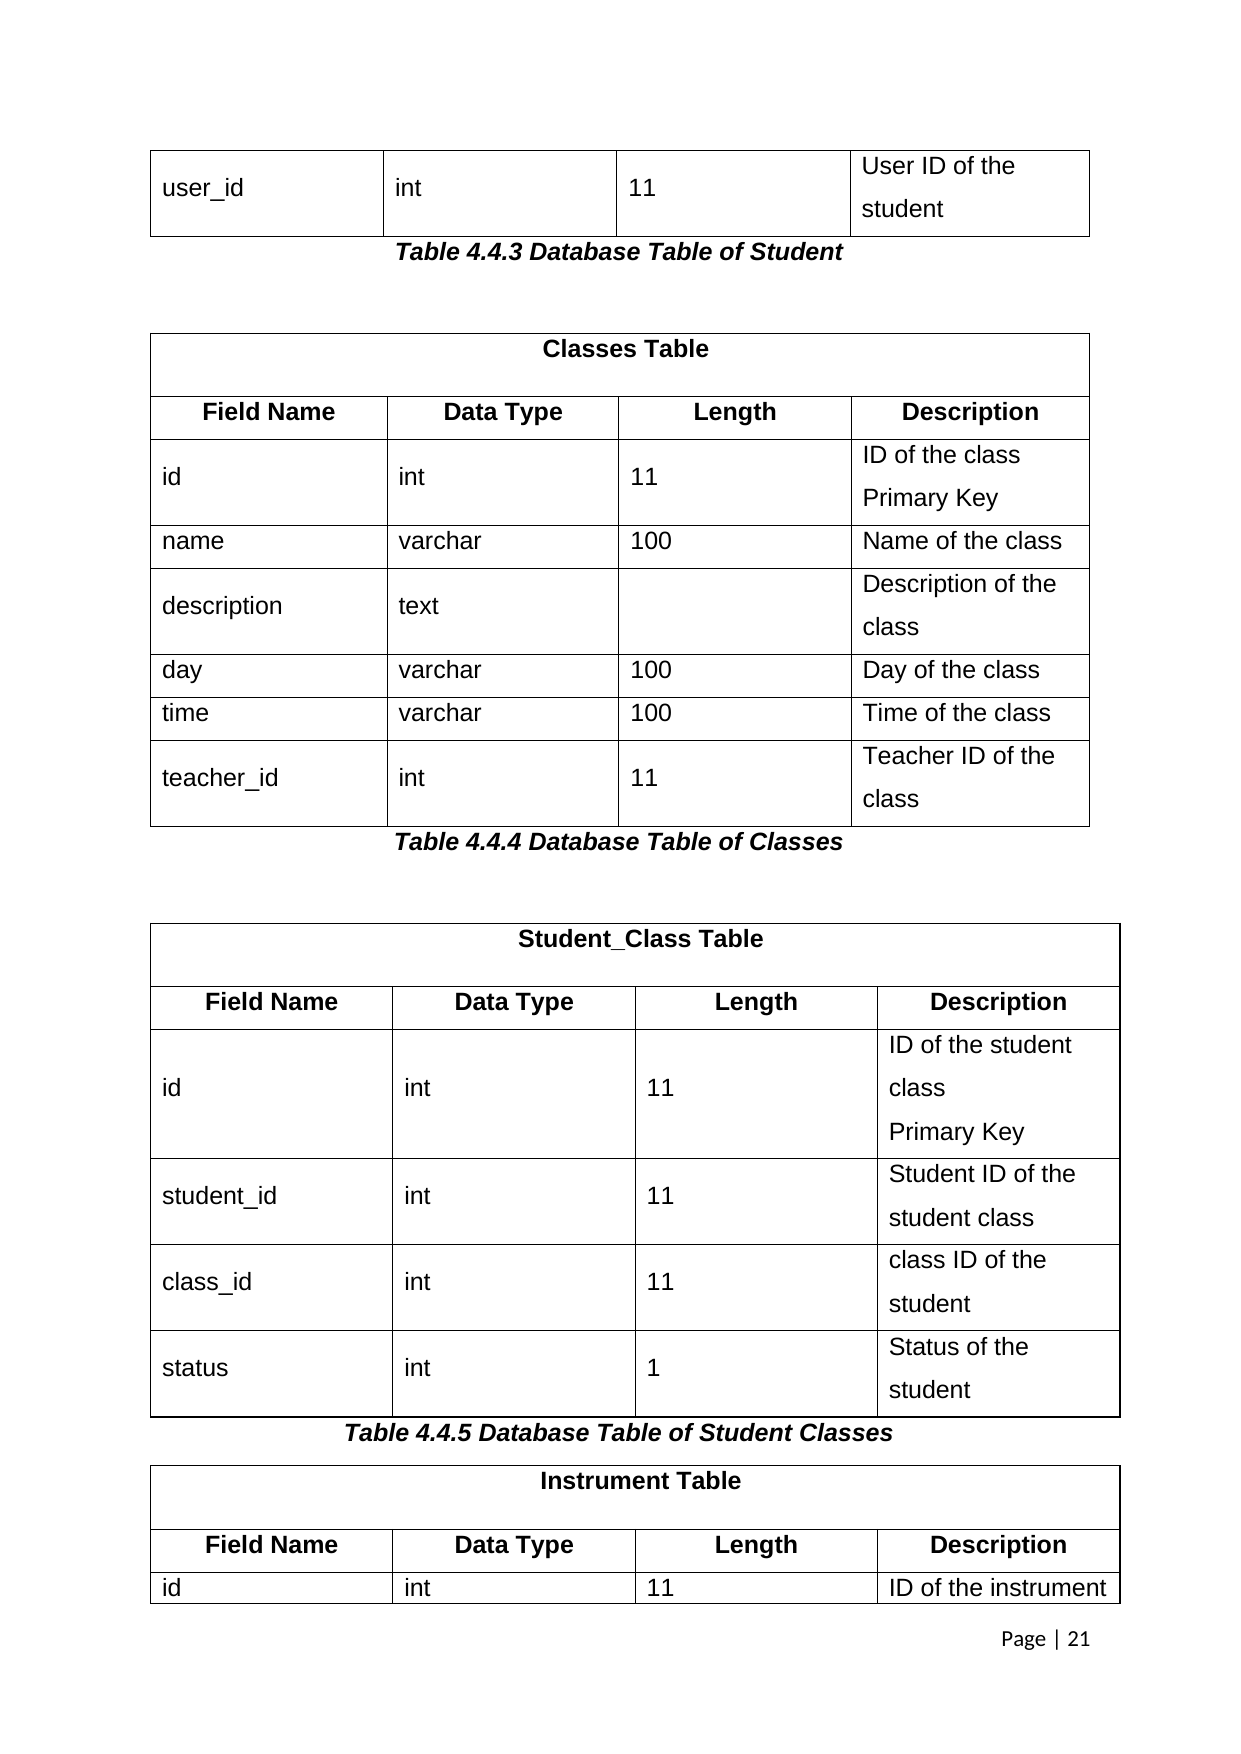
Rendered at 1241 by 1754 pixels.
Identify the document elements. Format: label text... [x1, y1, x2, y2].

table_cell Day of the class [852, 655, 1089, 697]
table_cell id [151, 440, 387, 525]
text Table 4.4.3 Database Table of Student [150, 237, 1090, 266]
table_cell description [151, 569, 387, 654]
table_cell class_id [151, 1245, 392, 1330]
table_cell teacher_id [151, 741, 387, 826]
table_cell name [151, 526, 387, 568]
table_cell 11 [617, 151, 850, 236]
table_cell Data Type [388, 397, 618, 439]
table_cell class ID of the student [878, 1245, 1119, 1330]
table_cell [878, 1573, 1119, 1603]
table_cell student_id [151, 1159, 392, 1244]
table_cell varchar [388, 526, 618, 568]
table_cell int [393, 1573, 635, 1603]
table_cell id [151, 1573, 392, 1603]
table_cell Length [636, 987, 877, 1029]
table_cell User ID of the student [851, 151, 1089, 236]
table_cell 11 [619, 741, 851, 826]
table_cell Length [619, 397, 851, 439]
table_cell Student ID of the student class [878, 1159, 1119, 1244]
table_cell varchar [388, 698, 618, 740]
table_cell 11 [619, 440, 851, 525]
table_cell Status of the student [878, 1331, 1119, 1416]
text Table 4.4.4 Database Table of Classes [150, 827, 1090, 856]
table_cell Field Name [151, 987, 392, 1029]
table_cell int [393, 1159, 635, 1244]
table_cell int [388, 440, 618, 525]
text Table 4.4.5 Database Table of Student Classes [150, 1418, 1090, 1446]
table_cell 100 [619, 526, 851, 568]
table_cell int [393, 1245, 635, 1330]
table_cell 11 [636, 1245, 877, 1330]
table_cell Field Name [151, 397, 387, 439]
table_cell Field Name [151, 1530, 392, 1572]
table_cell 11 [636, 1030, 877, 1158]
table_header Student_Class Table [151, 924, 1119, 986]
table_cell varchar [388, 655, 618, 697]
table_cell int [384, 151, 616, 236]
table_cell Length [636, 1530, 877, 1572]
table_cell int [393, 1030, 635, 1158]
table_cell id [151, 1030, 392, 1158]
table_cell Name of the class [852, 526, 1089, 568]
table_cell [619, 569, 851, 654]
table_cell Description [852, 397, 1089, 439]
table_cell Description of the class [852, 569, 1089, 654]
table_cell time [151, 698, 387, 740]
table_cell 100 [619, 698, 851, 740]
table_cell ID of the class Primary Key [852, 440, 1089, 525]
table_cell Teacher ID of the class [852, 741, 1089, 826]
table_header Classes Table [151, 334, 1089, 396]
table_cell user_id [151, 151, 383, 236]
table_cell text [388, 569, 618, 654]
table_cell int [393, 1331, 635, 1416]
table_cell 100 [619, 655, 851, 697]
table_cell int [388, 741, 618, 826]
table_cell Description [878, 1530, 1119, 1572]
table_cell ID of the student class Primary Key [878, 1030, 1119, 1158]
table_cell Time of the class [852, 698, 1089, 740]
table_cell Data Type [393, 1530, 635, 1572]
table_header Instrument Table [151, 1466, 1119, 1529]
table_cell day [151, 655, 387, 697]
table_cell 11 [636, 1159, 877, 1244]
table_cell 11 [636, 1573, 877, 1603]
table_cell Description [878, 987, 1119, 1029]
table_cell Data Type [393, 987, 635, 1029]
table_cell status [151, 1331, 392, 1416]
table_cell 1 [636, 1331, 877, 1416]
